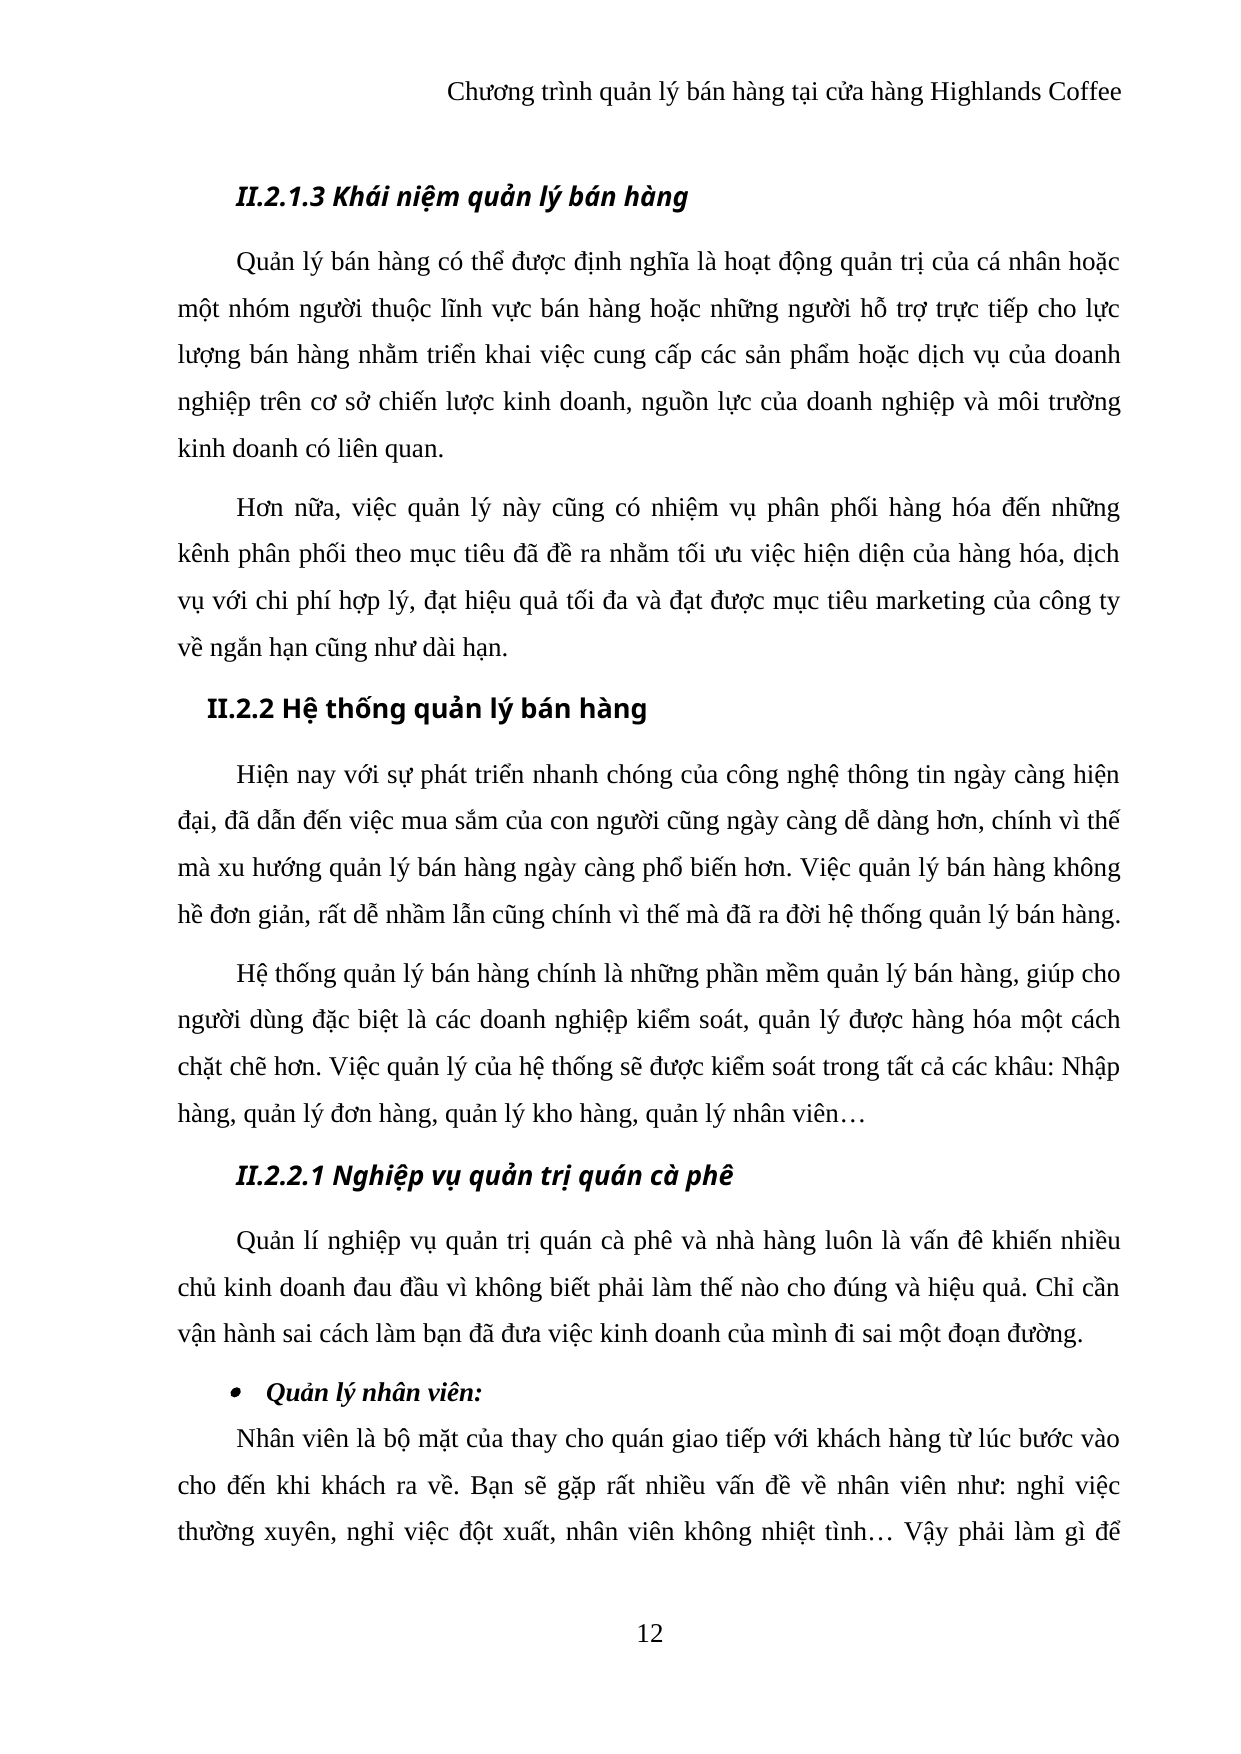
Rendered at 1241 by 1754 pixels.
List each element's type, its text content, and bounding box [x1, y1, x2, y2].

text Hơn nữa, việc quản lý này cũng có nhiệm vụ phân phối hàng hóa đến những kênh phân phối theo mục tiêu đã đề ra nhằm tối ưu việc hiện diện của hàng hóa, dịch vụ với chi phí hợp lý, đạt hiệu quả tối đa và đạt được mục tiêu marketing của công ty về ngắn hạn cũng như dài hạn. [177, 491, 1122, 662]
subtitle Nghiệp vụ quản trị quán cà phê [236, 1156, 1122, 1193]
text Hiện nay với sự phát triển nhanh chóng của công nghệ thông tin ngày càng hiện đại, đã dẫn đến việc mua sắm của con người cũng ngày càng dễ dàng hơn, chính vì thế mà xu hướng quản lý bán hàng ngày càng phổ biến hơn. Việc quản lý bán hàng không hề đơn giản, rất dễ nhầm lẫn cũng chính vì thế mà đã ra đời hệ thống quản lý bán hàng. [177, 758, 1122, 929]
list Quản lý nhân viên: [228, 1376, 1122, 1408]
subtitle Hệ thống quản lý bán hàng [177, 690, 1122, 727]
text Quản lý bán hàng có thể được định nghĩa là hoạt động quản trị của cá nhân hoặc một nhóm người thuộc lĩnh vực bán hàng hoặc những người hỗ trợ trực tiếp cho lực lượng bán hàng nhằm triển khai việc cung cấp các sản phẩm hoặc dịch vụ của doanh nghiệp trên cơ sở chiến lược kinh doanh, nguồn lực của doanh nghiệp và môi trường kinh doanh có liên quan. [177, 245, 1122, 463]
subtitle Khái niệm quản lý bán hàng [236, 177, 1122, 214]
text Quản lí nghiệp vụ quản trị quán cà phê và nhà hàng luôn là vấn đê khiến nhiều chủ kinh doanh đau đầu vì không biết phải làm thế nào cho đúng và hiệu quả. Chỉ cần vận hành sai cách làm bạn đã đưa việc kinh doanh của mình đi sai một đoạn đường. [177, 1224, 1122, 1348]
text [177, 1422, 1122, 1547]
text Hệ thống quản lý bán hàng chính là những phần mềm quản lý bán hàng, giúp cho người dùng đặc biệt là các doanh nghiệp kiểm soát, quản lý được hàng hóa một cách chặt chẽ hơn. Việc quản lý của hệ thống sẽ được kiểm soát trong tất cả các khâu: Nhập hàng, quản lý đơn hàng, quản lý kho hàng, quản lý nhân viên… [177, 957, 1122, 1128]
